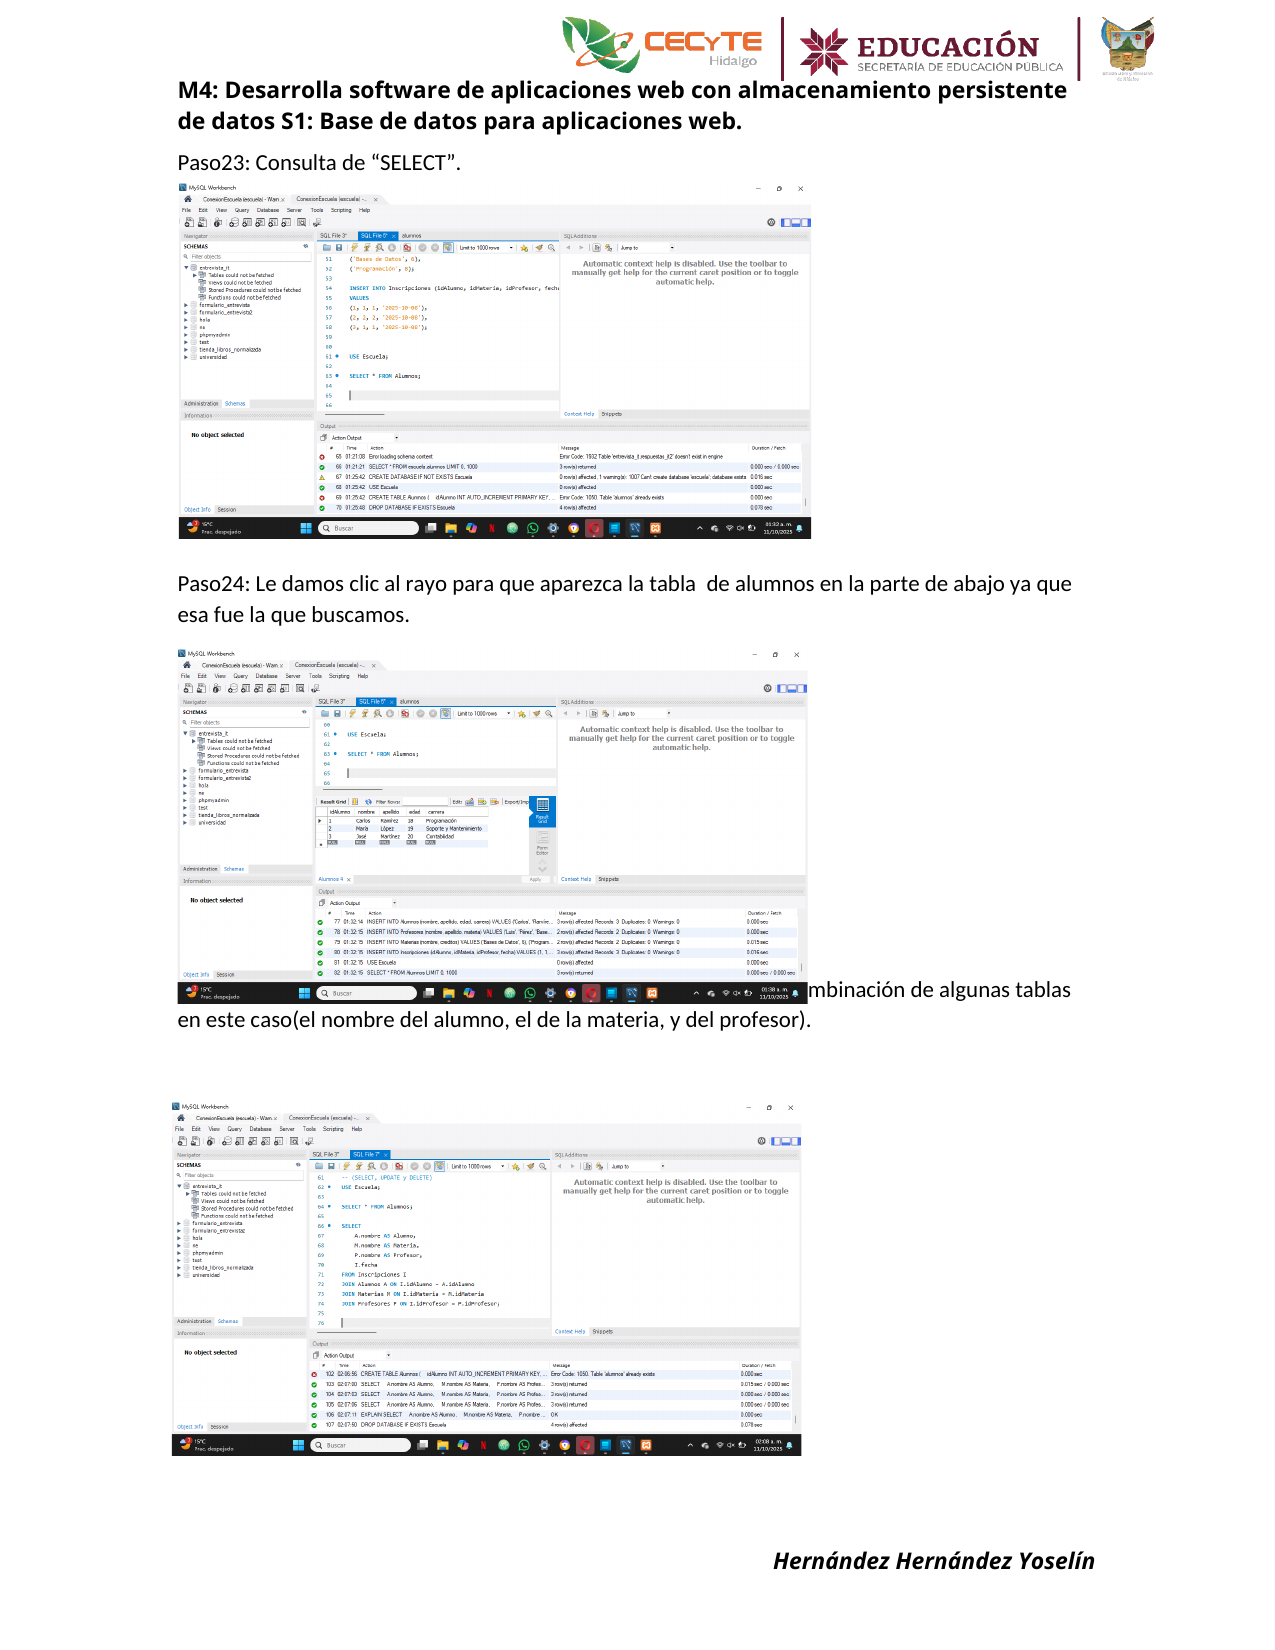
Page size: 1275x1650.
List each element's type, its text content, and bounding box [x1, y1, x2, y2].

picture [171, 1101, 802, 1456]
text Paso23: Consulta de “SELECT”. [177, 148, 1098, 176]
text Paso24: Le damos clic al rayo para que aparezca la tabla de alumnos en la parte de abajo ya que esa fue la que buscamos. [177, 569, 1098, 628]
picture [177, 648, 808, 1004]
picture [545, 0, 1177, 93]
text Paso25: Ponemos “Select” luego de ese para que este muestre la combinación de algunas tablas en este caso(el nombre del alumno, el de la materia, y del profesor). [177, 975, 1098, 1033]
picture [178, 182, 812, 539]
